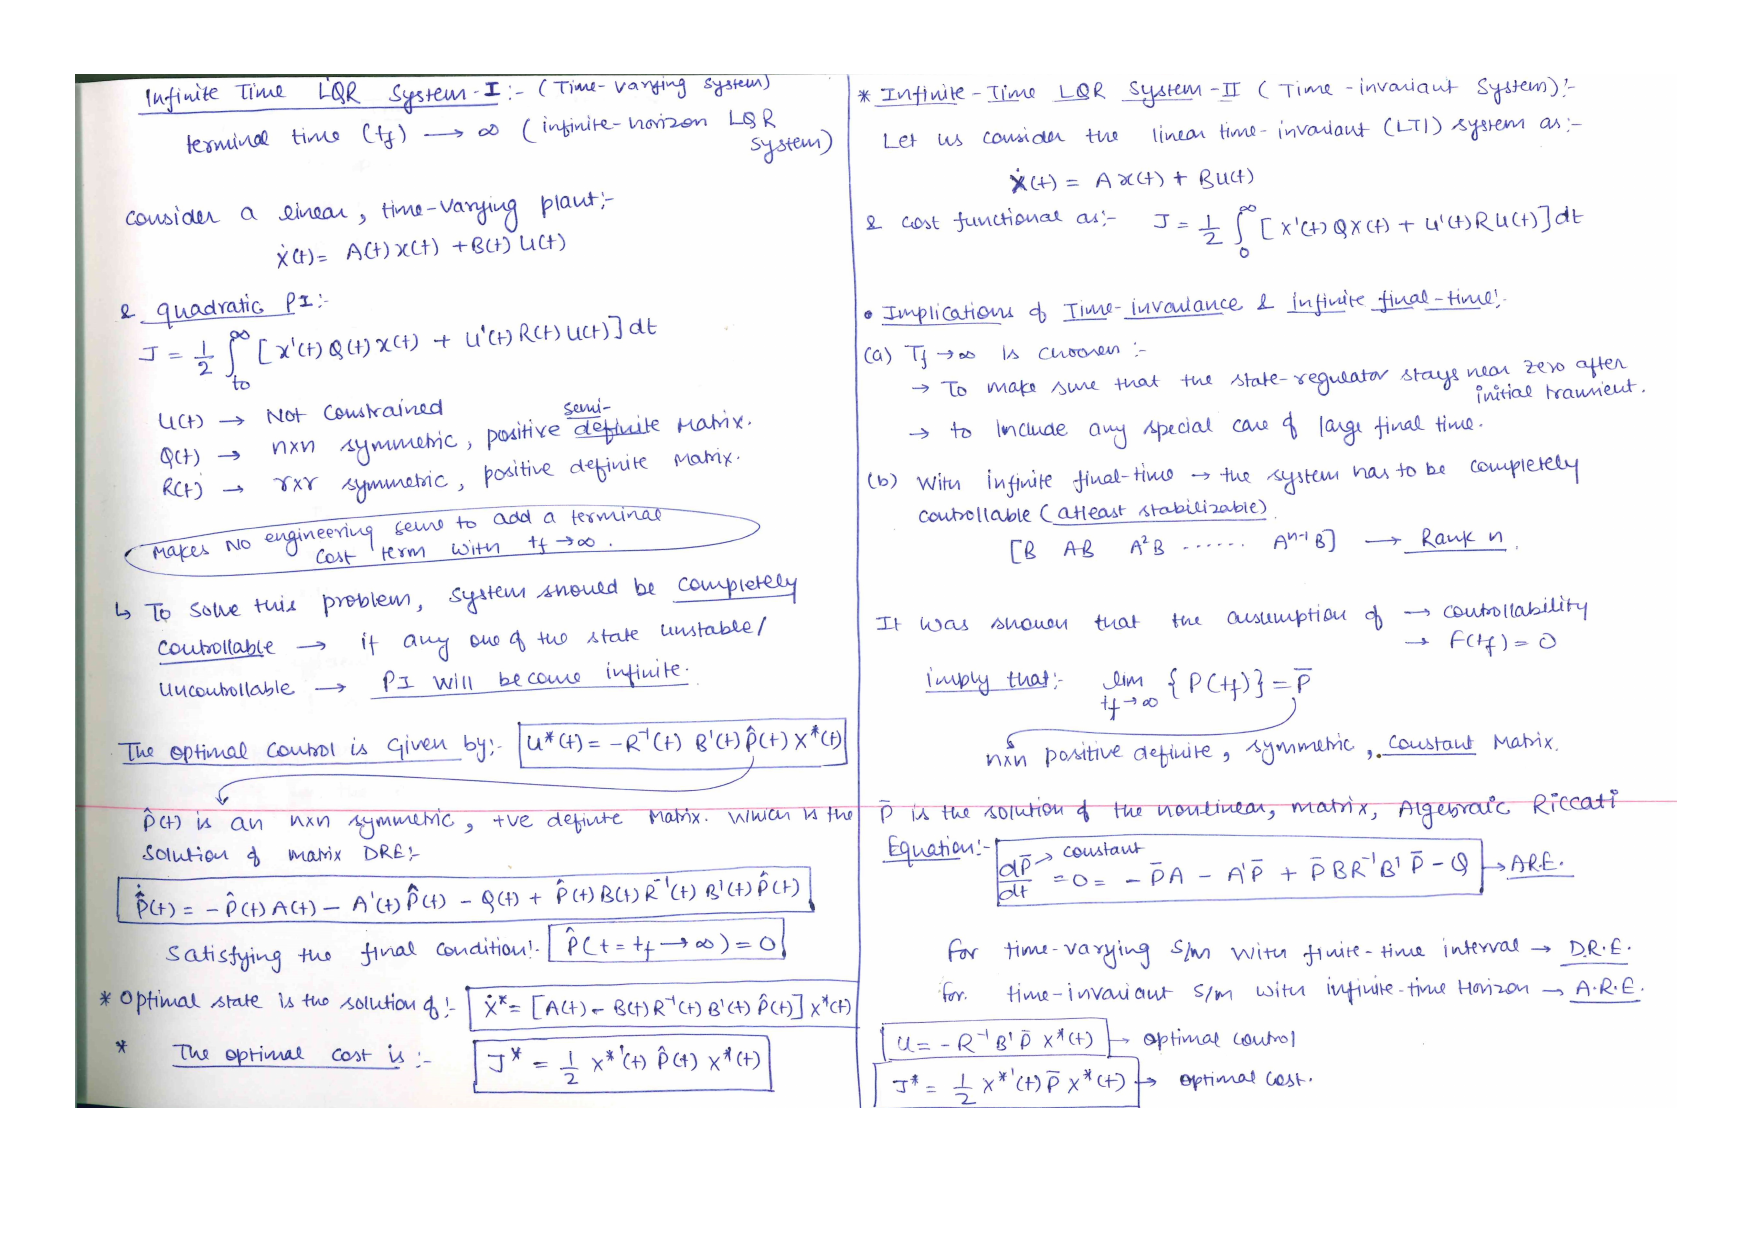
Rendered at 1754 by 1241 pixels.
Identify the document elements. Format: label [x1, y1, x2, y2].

picture [75, 74, 1677, 1108]
